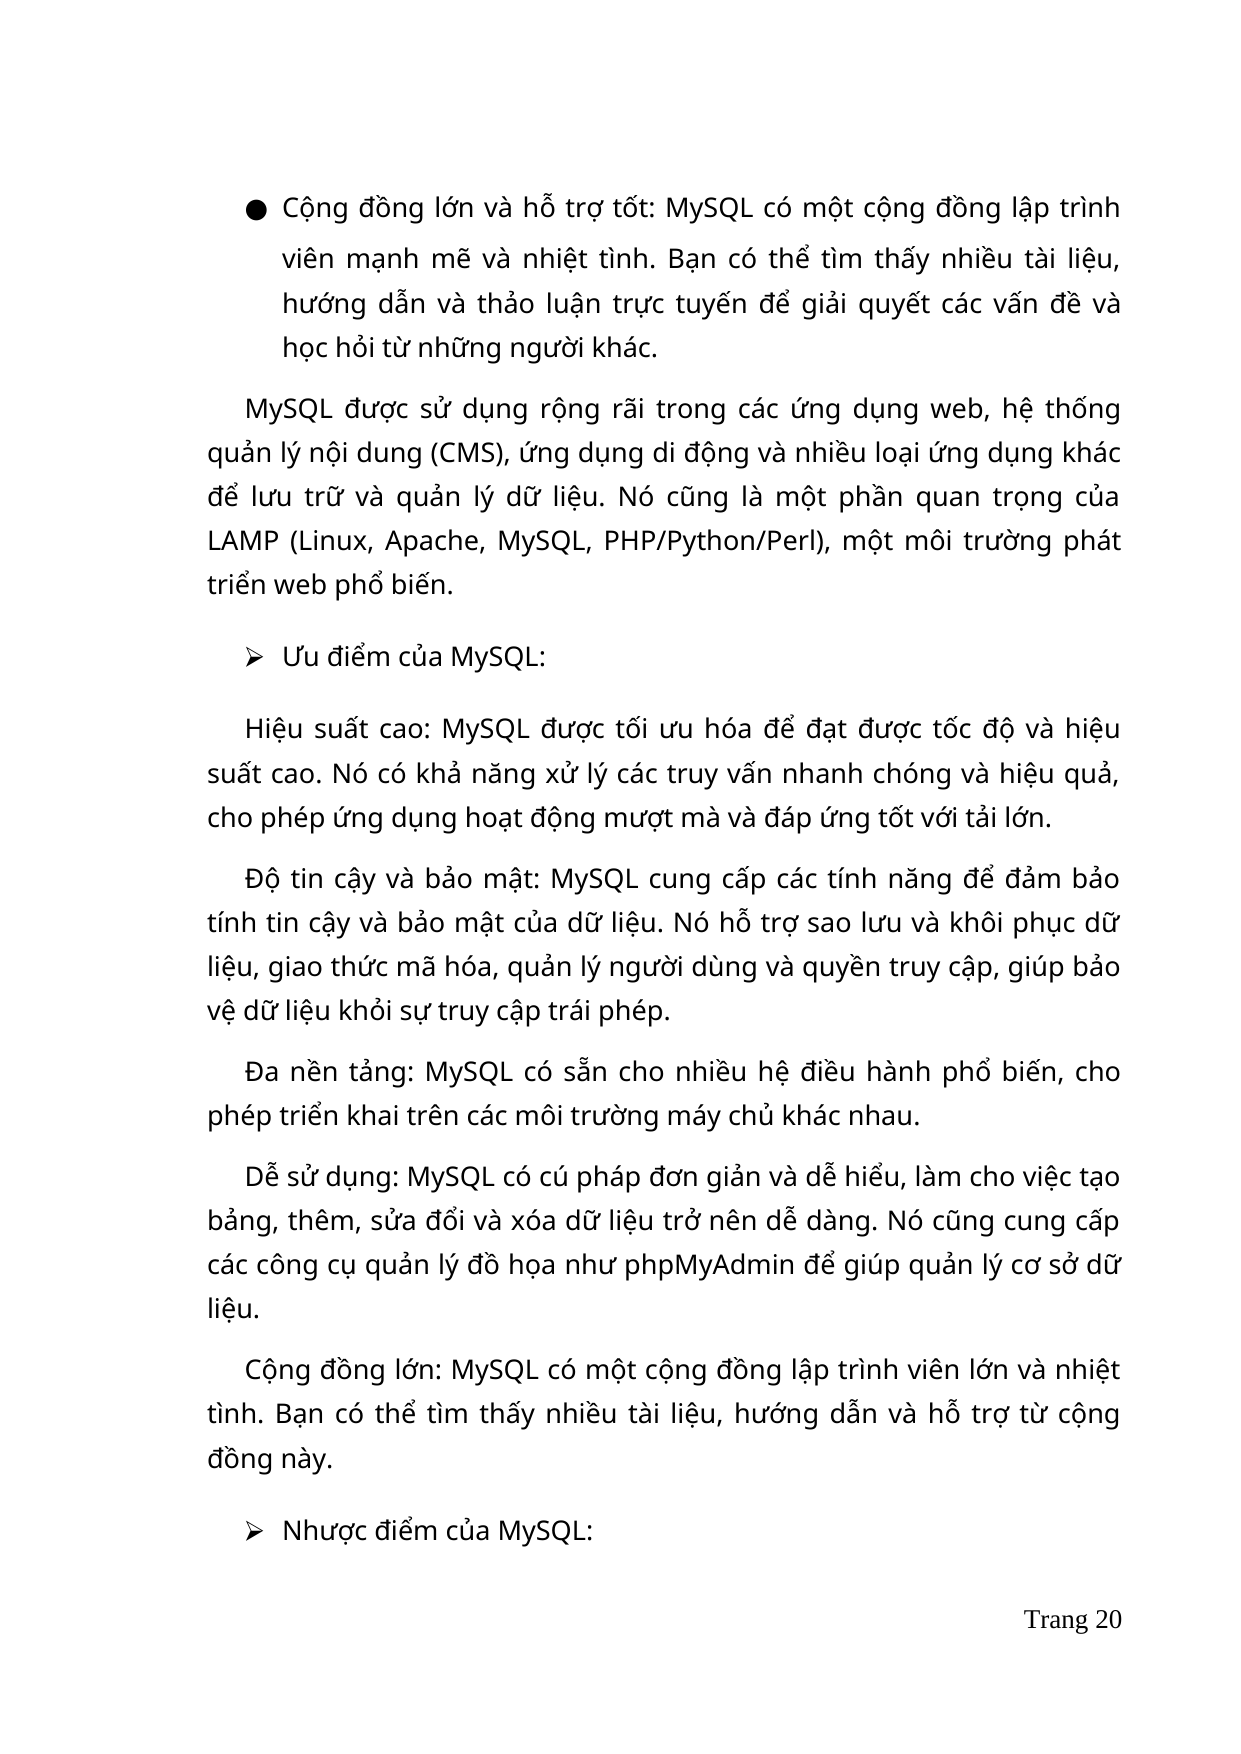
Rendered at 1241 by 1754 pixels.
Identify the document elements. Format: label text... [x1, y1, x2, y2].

text Hiệu suất cao: MySQL được tối ưu hóa để đạt được tốc độ và hiệu suất cao. Nó có khả năng xử lý các truy vấn nhanh chóng và hiệu quả, cho phép ứng dụng hoạt động mượt mà và đáp ứng tốt với tải lớn. [207, 710, 1122, 835]
text Đa nền tảng: MySQL có sẵn cho nhiều hệ điều hành phổ biến, cho phép triển khai trên các môi trường máy chủ khác nhau. [207, 1052, 1122, 1133]
text Cộng đồng lớn: MySQL có một cộng đồng lập trình viên lớn và nhiệt tình. Bạn có thể tìm thấy nhiều tài liệu, hướng dẫn và hỗ trợ từ cộng đồng này. [207, 1351, 1122, 1476]
list Cộng đồng lớn và hỗ trợ tốt: MySQL có một cộng đồng lập trình viên mạnh mẽ và nhiệt tình. Bạn có thể tìm thấy nhiều tài liệu, hướng dẫn và thảo luận trực tuyến để giải quyết các vấn đề và học hỏi từ những người khác. [244, 177, 1122, 365]
list Ưu điểm của MySQL: [244, 627, 1122, 682]
text MySQL được sử dụng rộng rãi trong các ứng dụng web, hệ thống quản lý nội dung (CMS), ứng dụng di động và nhiều loại ứng dụng khác để lưu trữ và quản lý dữ liệu. Nó cũng là một phần quan trọng của LAMP (Linux, Apache, MySQL, PHP/Python/Perl), một môi trường phát triển web phổ biến. [207, 389, 1122, 603]
text Dễ sử dụng: MySQL có cú pháp đơn giản và dễ hiểu, làm cho việc tạo bảng, thêm, sửa đổi và xóa dữ liệu trở nên dễ dàng. Nó cũng cung cấp các công cụ quản lý đồ họa như phpMyAdmin để giúp quản lý cơ sở dữ liệu. [207, 1157, 1122, 1327]
list Nhược điểm của MySQL: [244, 1500, 1122, 1555]
text Độ tin cậy và bảo mật: MySQL cung cấp các tính năng để đảm bảo tính tin cậy và bảo mật của dữ liệu. Nó hỗ trợ sao lưu và khôi phục dữ liệu, giao thức mã hóa, quản lý người dùng và quyền truy cập, giúp bảo vệ dữ liệu khỏi sự truy cập trái phép. [207, 859, 1122, 1028]
